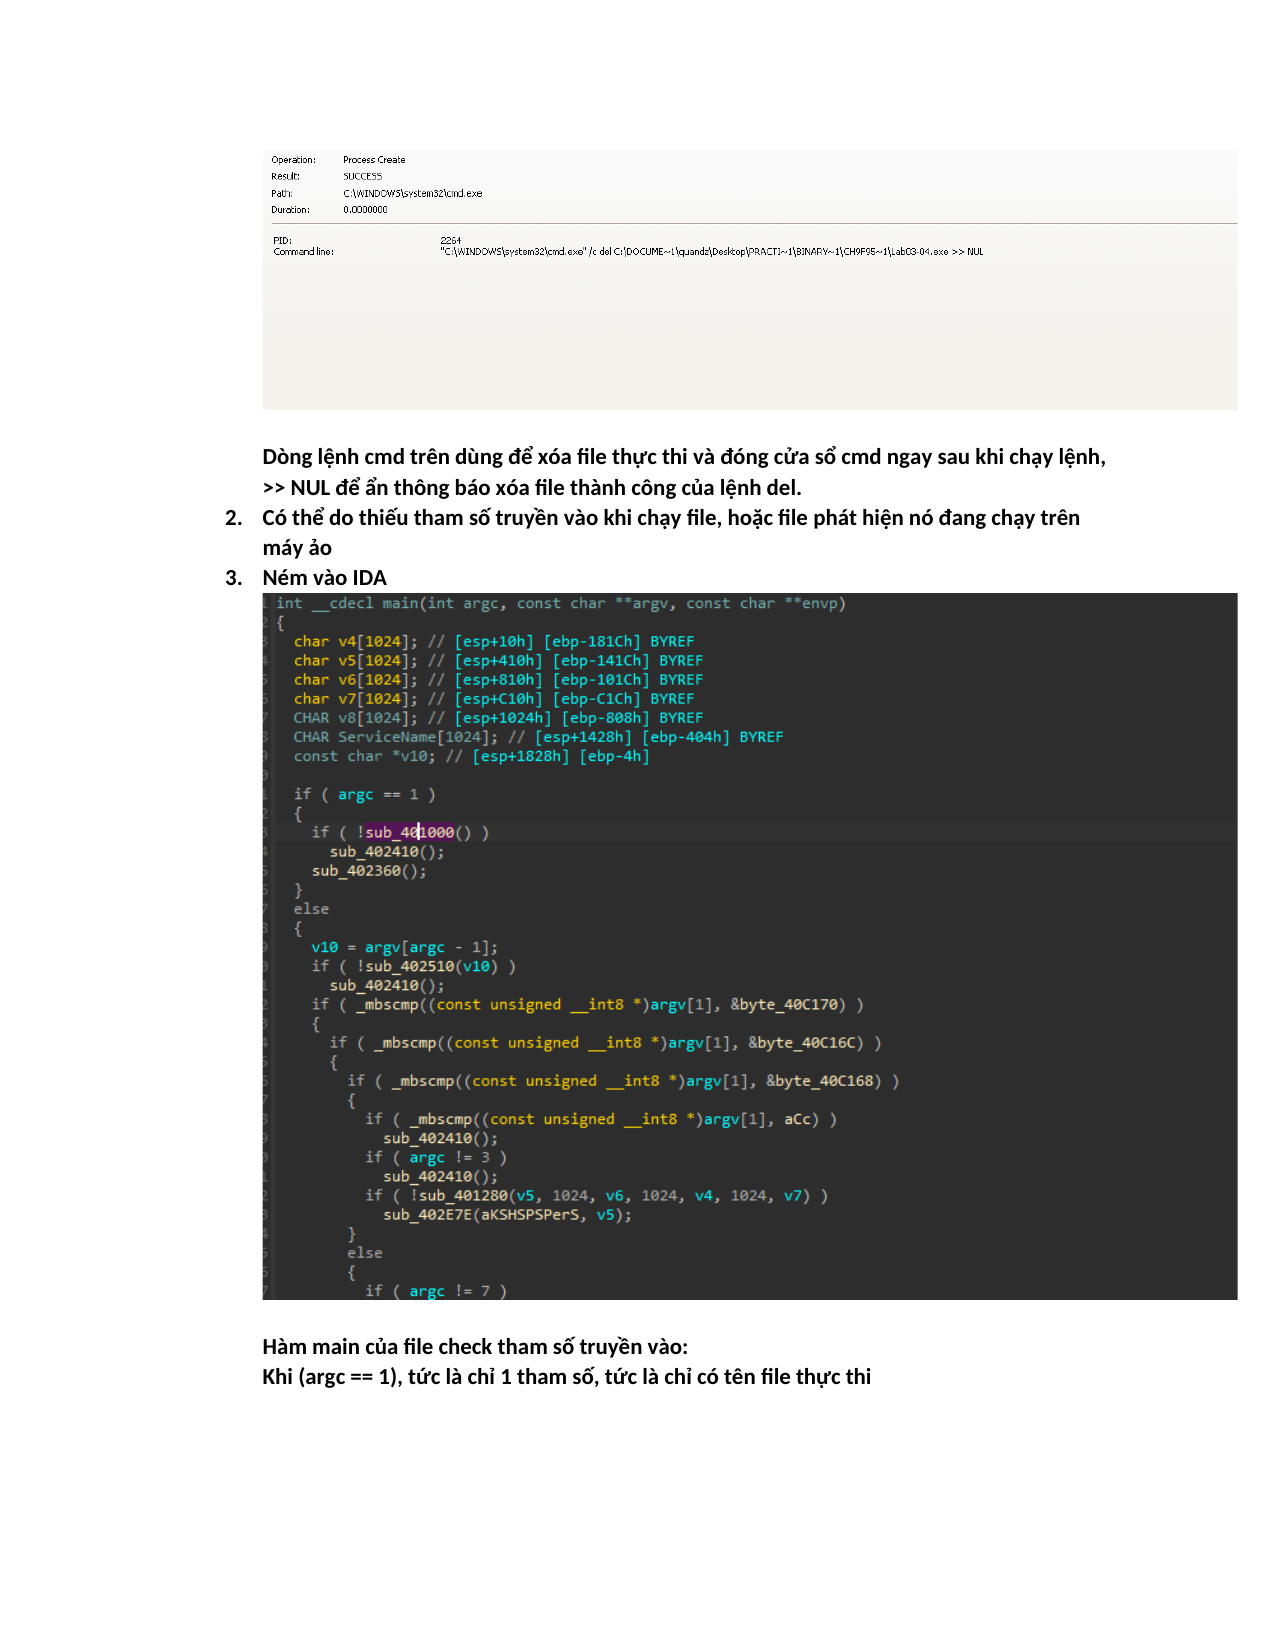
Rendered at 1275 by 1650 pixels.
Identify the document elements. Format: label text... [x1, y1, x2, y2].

list Có thể do thiếu tham số truyền vào khi chạy file, hoặc file phát hiện nó đang chạy trên máy ảo [225, 503, 1125, 561]
list Khi (argc == 1), tức là chỉ 1 tham số, tức là chỉ có tên file thực thi [262, 1362, 1125, 1391]
list Ném vào IDA [225, 563, 1125, 591]
list Hàm main của file check tham số truyền vào: [262, 1332, 1125, 1360]
list Dòng lệnh cmd trên dùng để xóa file thực thi và đóng cửa sổ cmd ngay sau khi chạy lệnh, >> NUL để ẩn thông báo xóa file thành công của lệnh del. [262, 442, 1125, 501]
picture [262, 150, 1238, 410]
picture [262, 593, 1238, 1300]
